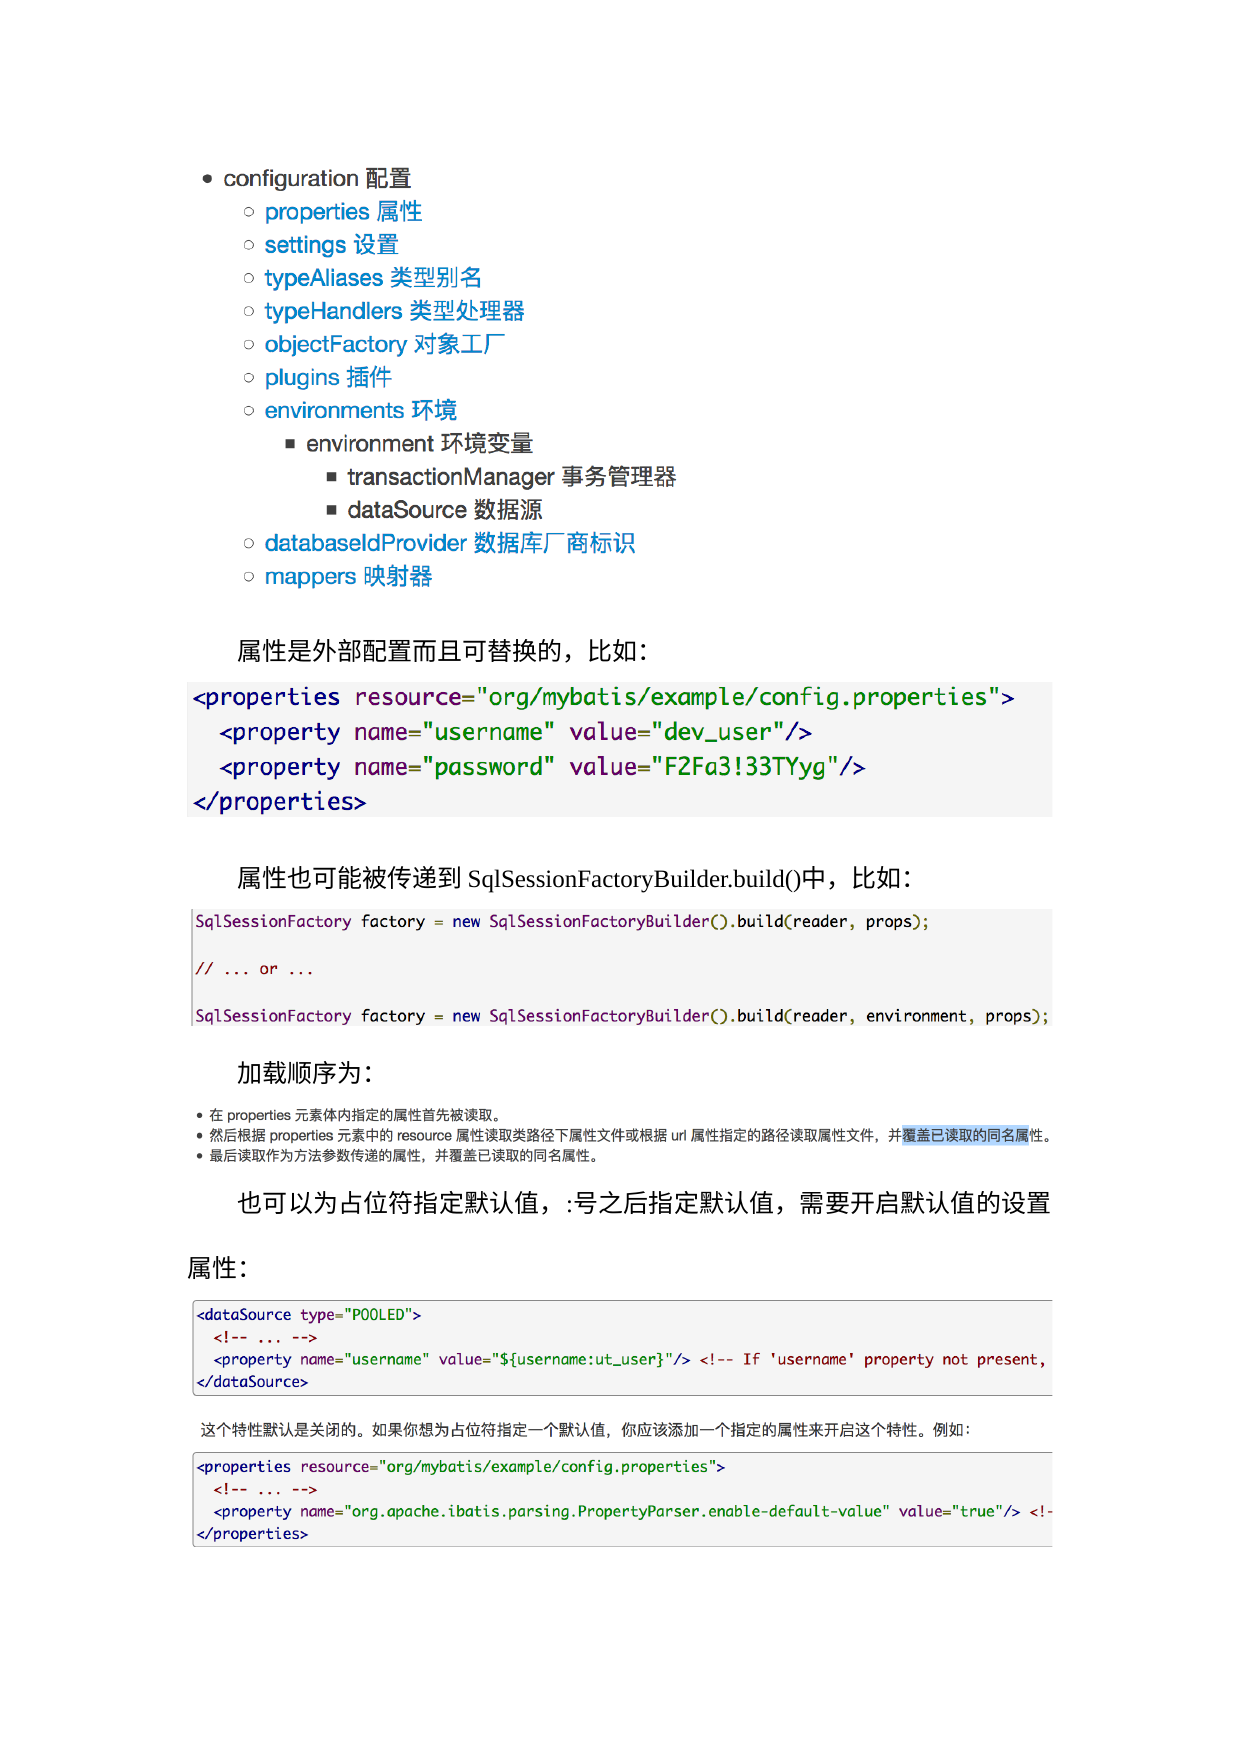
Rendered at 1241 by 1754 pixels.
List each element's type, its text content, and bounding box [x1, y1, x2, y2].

picture [187, 909, 1053, 1026]
text 属性是外部配置而且可替换的，比如： [187, 617, 1053, 682]
picture [187, 1104, 1053, 1165]
picture [187, 682, 1053, 817]
picture [187, 162, 1053, 592]
text 加载顺序为： [187, 1039, 1053, 1104]
text 属性也可能被传递到SqlSessionFactoryBuilder.build()中，比如： [187, 844, 1053, 909]
text 也可以为占位符指定默认值，:号之后指定默认值，需要开启默认值的设置属性： [187, 1169, 1053, 1299]
picture [187, 1299, 1053, 1547]
